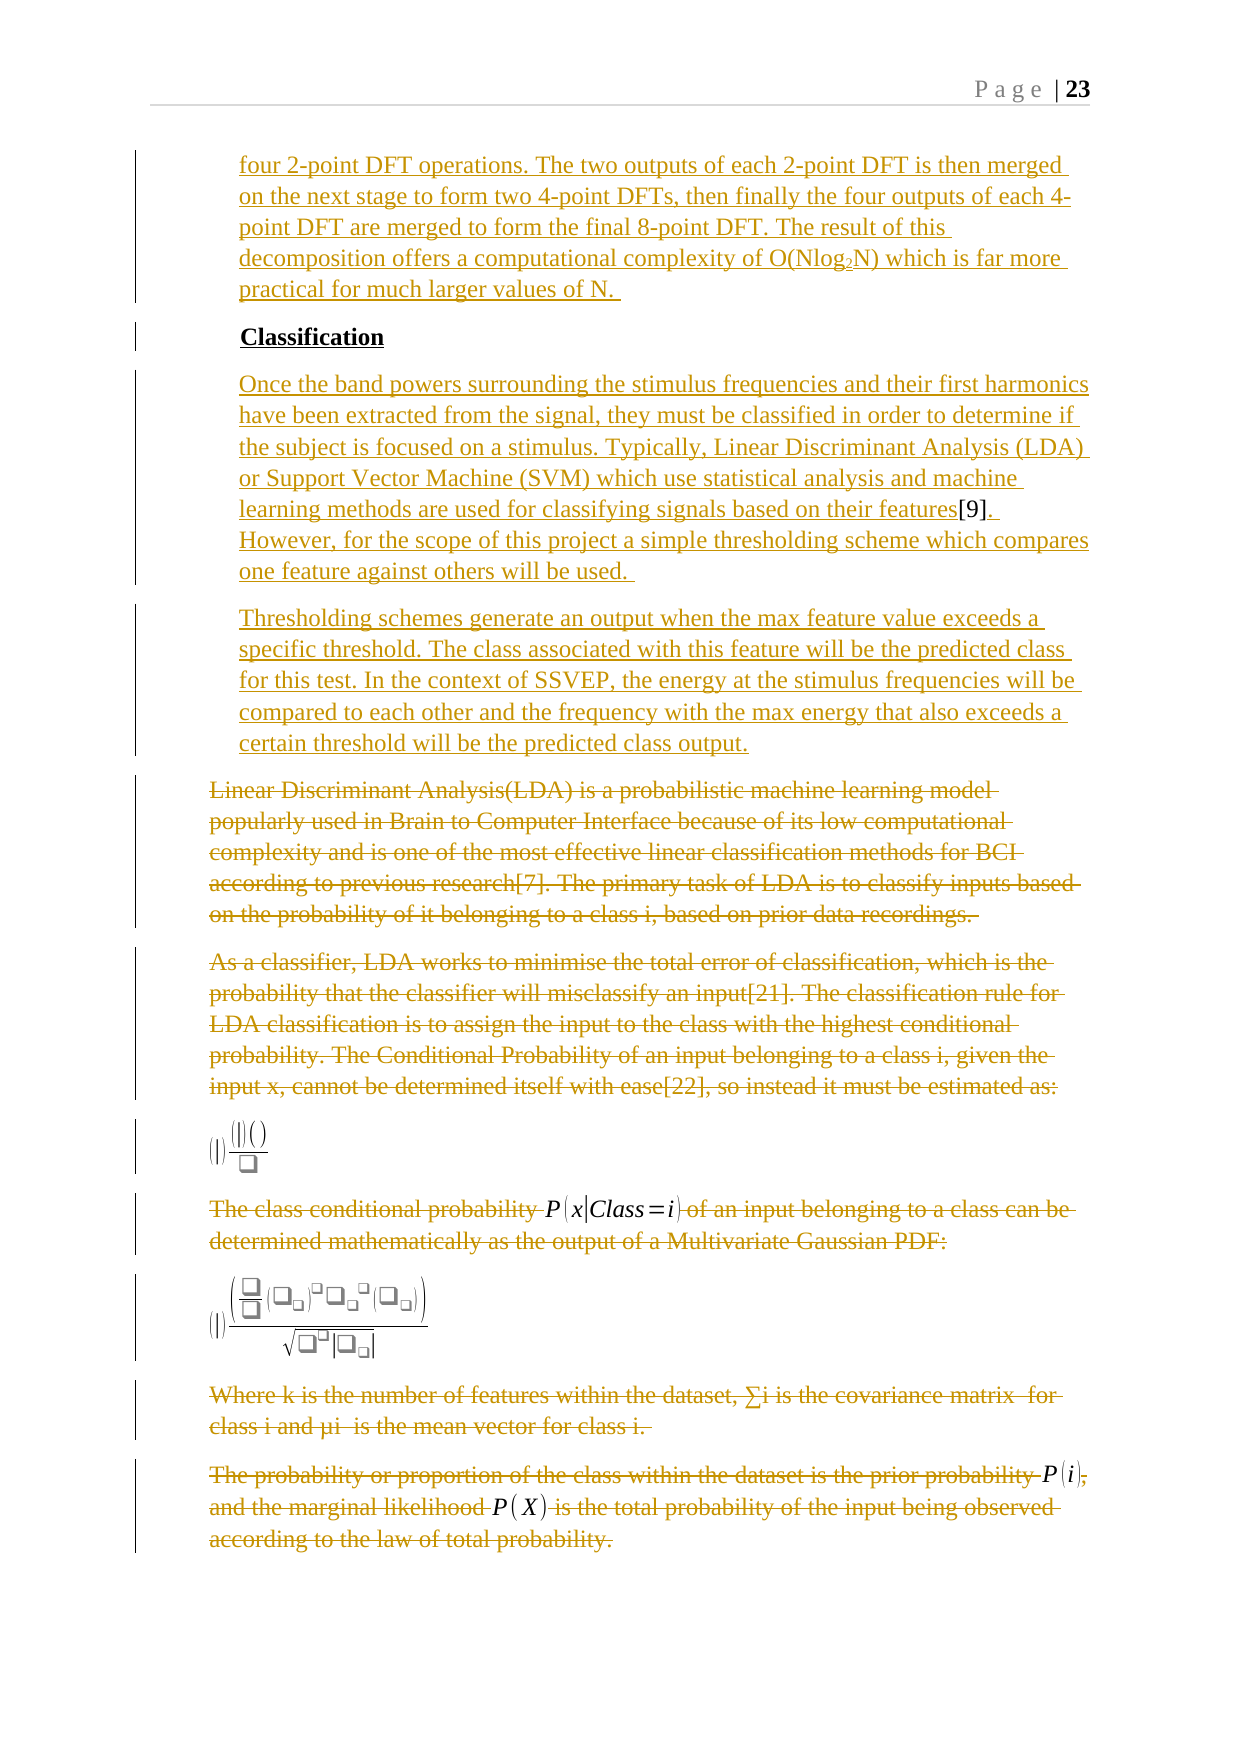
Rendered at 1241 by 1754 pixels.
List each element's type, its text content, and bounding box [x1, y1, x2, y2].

text [9] [239, 458, 1090, 584]
text [20][20] [239, 150, 1090, 303]
text [9] [239, 369, 1090, 457]
subtitle Classification [240, 322, 1090, 351]
